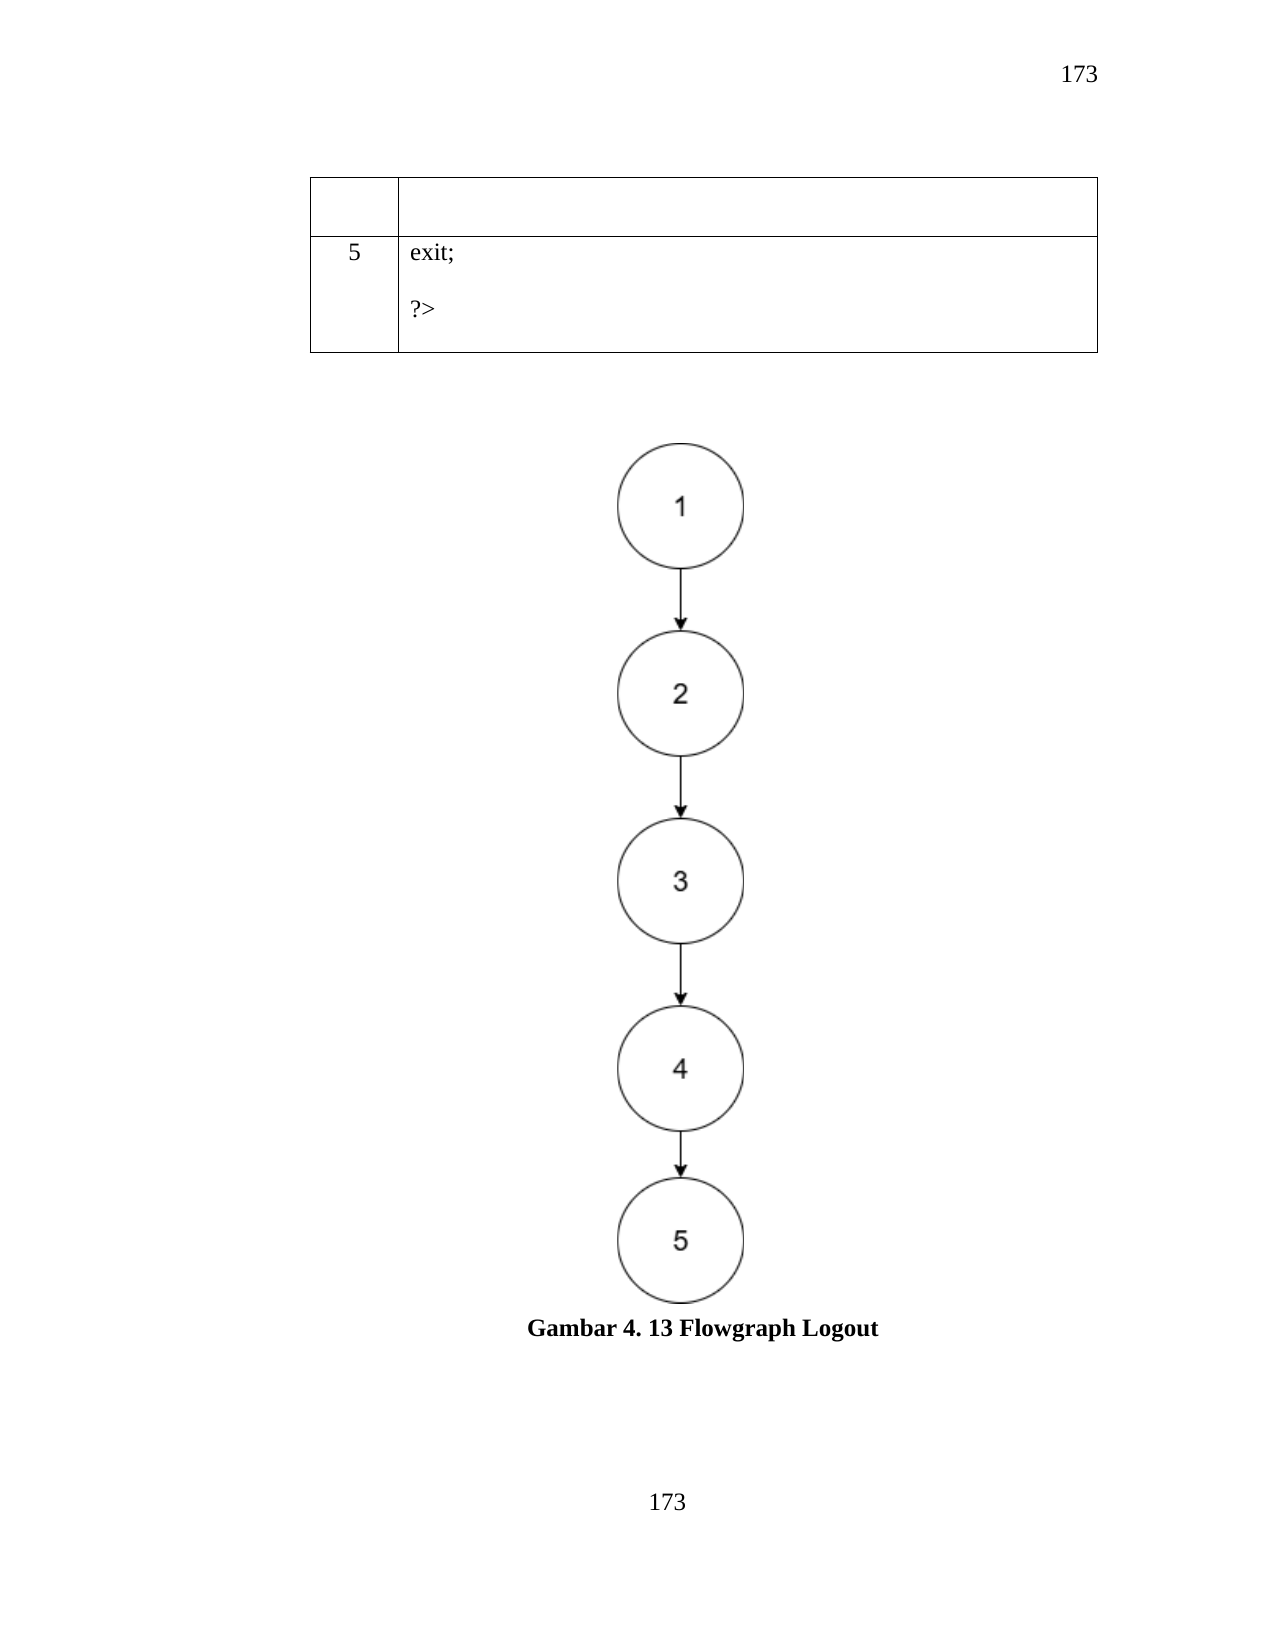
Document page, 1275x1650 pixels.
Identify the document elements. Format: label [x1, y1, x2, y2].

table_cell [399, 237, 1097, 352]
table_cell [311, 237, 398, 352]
picture [617, 443, 744, 1304]
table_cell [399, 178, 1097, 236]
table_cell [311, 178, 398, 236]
